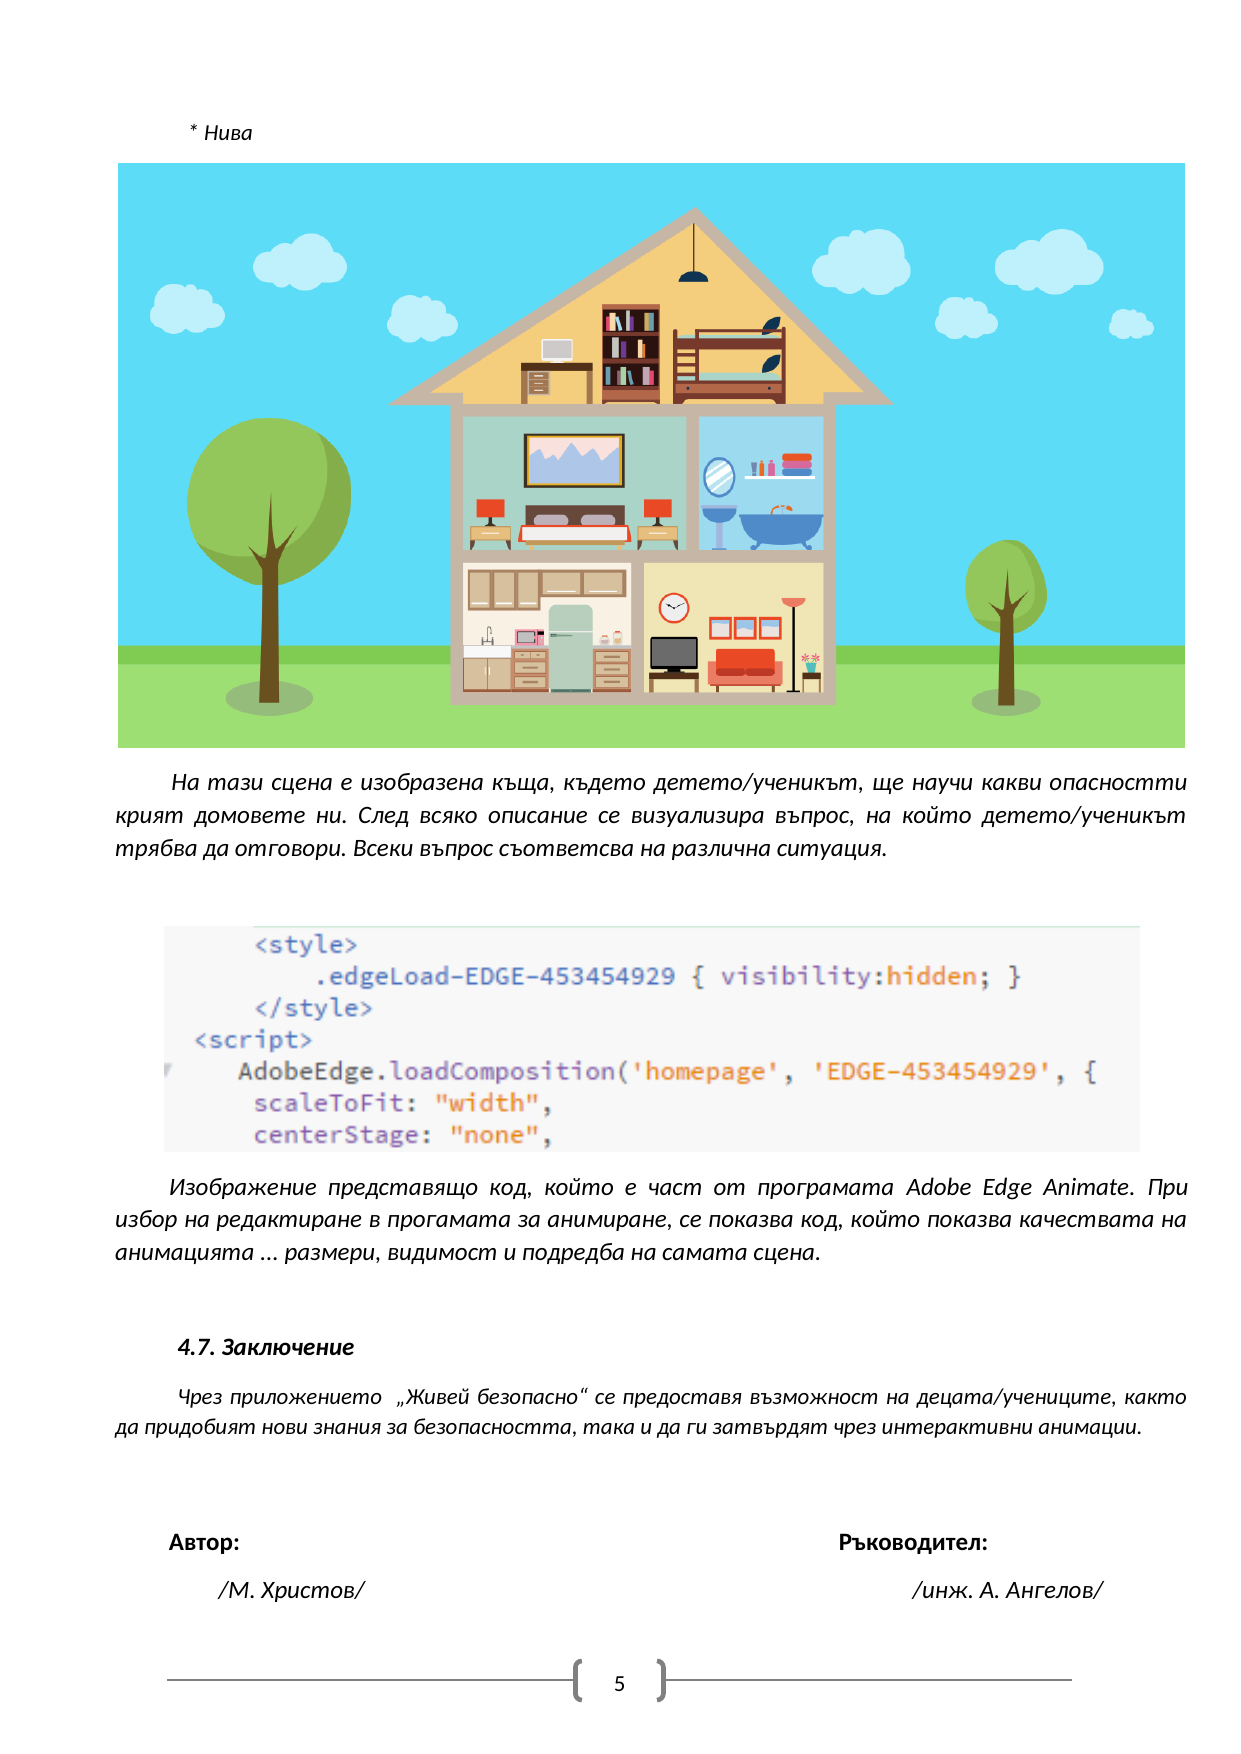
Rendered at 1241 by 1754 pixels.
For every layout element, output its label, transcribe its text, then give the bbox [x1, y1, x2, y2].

text Автор: Ръководител: [115, 1526, 1188, 1557]
text /М. Христов/ /инж. А. Ангелов/ [115, 1574, 1188, 1604]
text На тази сцена е изобразена къща, където детето/ученикът, ще научи какви опасностти крият домовете ни. След всяко описание се визуализира въпрос, на който детето/ученикът трябва да отговори. Всеки въпрос съответсва на различна ситуация. [115, 766, 1188, 863]
picture [613, 1669, 638, 1709]
text Чрез приложението „Живей безопасно“ се предоставя възможност на децата/учениците, както да придобият нови знания за безопасността, така и да ги затвърдят чрез интерактивни анимации. [115, 1382, 1188, 1440]
subtitle 4.7. Заключение [177, 1331, 1188, 1362]
picture [118, 163, 1185, 748]
text Изображение представящо код, който е част от програмата Adobe Edge Animate. При избор на редактиране в прогамата за анимиране, се показва код, който показва качествата на анимацията ... размери, видимост и подредба на самата сцена. [115, 1171, 1188, 1267]
list Нива [187, 118, 1188, 146]
picture [164, 926, 1140, 1152]
